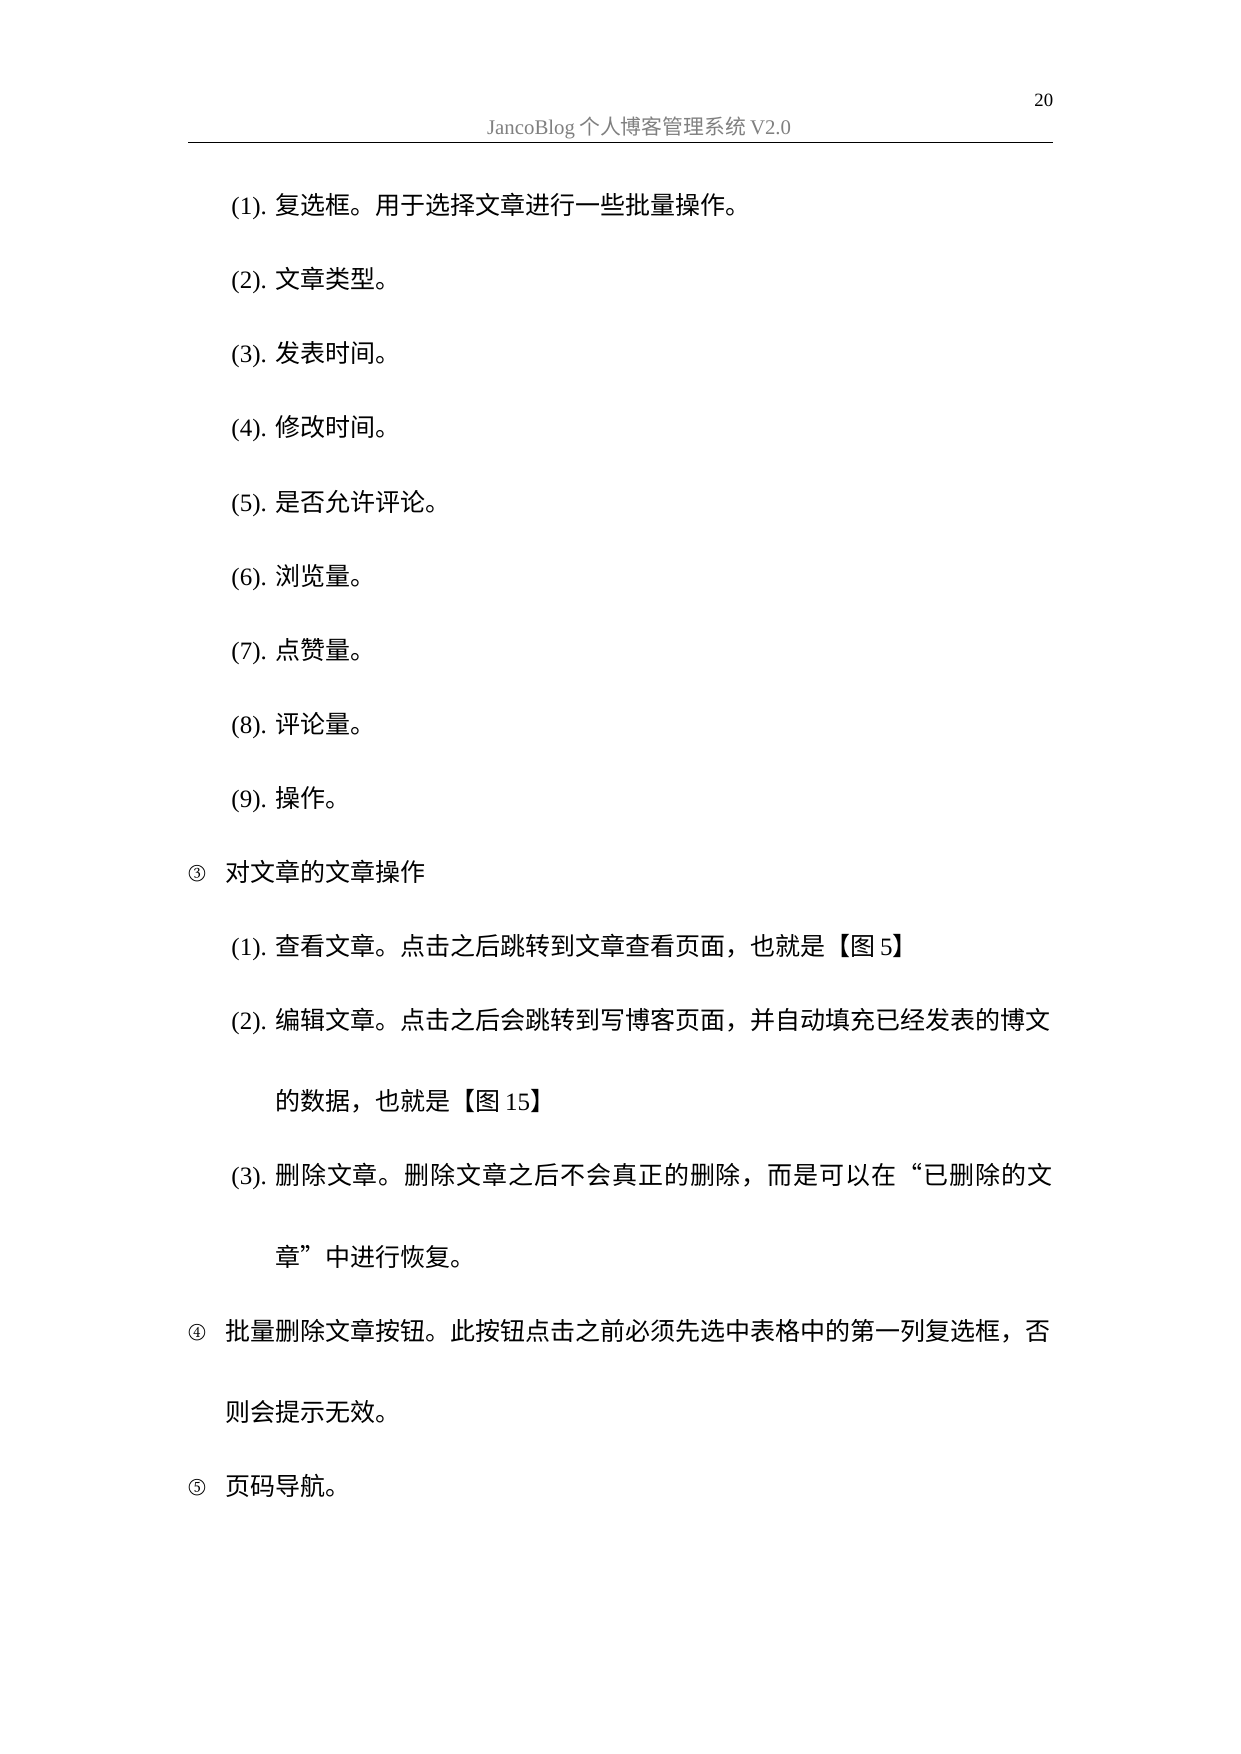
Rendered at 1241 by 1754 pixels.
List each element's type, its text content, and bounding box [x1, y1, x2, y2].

list 复选框。用于选择文章进行一些批量操作。 [231, 171, 1053, 236]
list 评论量。 [231, 690, 1053, 755]
list 查看文章。点击之后跳转到文章查看页面，也就是【图5】 [231, 912, 1053, 977]
list 对文章的文章操作 [187, 838, 1053, 903]
list 修改时间。 [231, 393, 1053, 458]
list 页码导航。 [187, 1452, 1053, 1517]
list 删除文章。删除文章之后不会真正的删除，而是可以在“已删除的文章”中进行恢复。 [231, 1141, 1053, 1288]
list 操作。 [231, 764, 1053, 829]
list 文章类型。 [231, 245, 1053, 310]
list 是否允许评论。 [231, 468, 1053, 533]
list 编辑文章。点击之后会跳转到写博客页面，并自动填充已经发表的博文的数据，也就是【图15】 [231, 986, 1053, 1132]
list 浏览量。 [231, 542, 1053, 607]
list 发表时间。 [231, 319, 1053, 384]
list 批量删除文章按钮。此按钮点击之前必须先选中表格中的第一列复选框，否则会提示无效。 [187, 1297, 1053, 1443]
list 点赞量。 [231, 616, 1053, 681]
